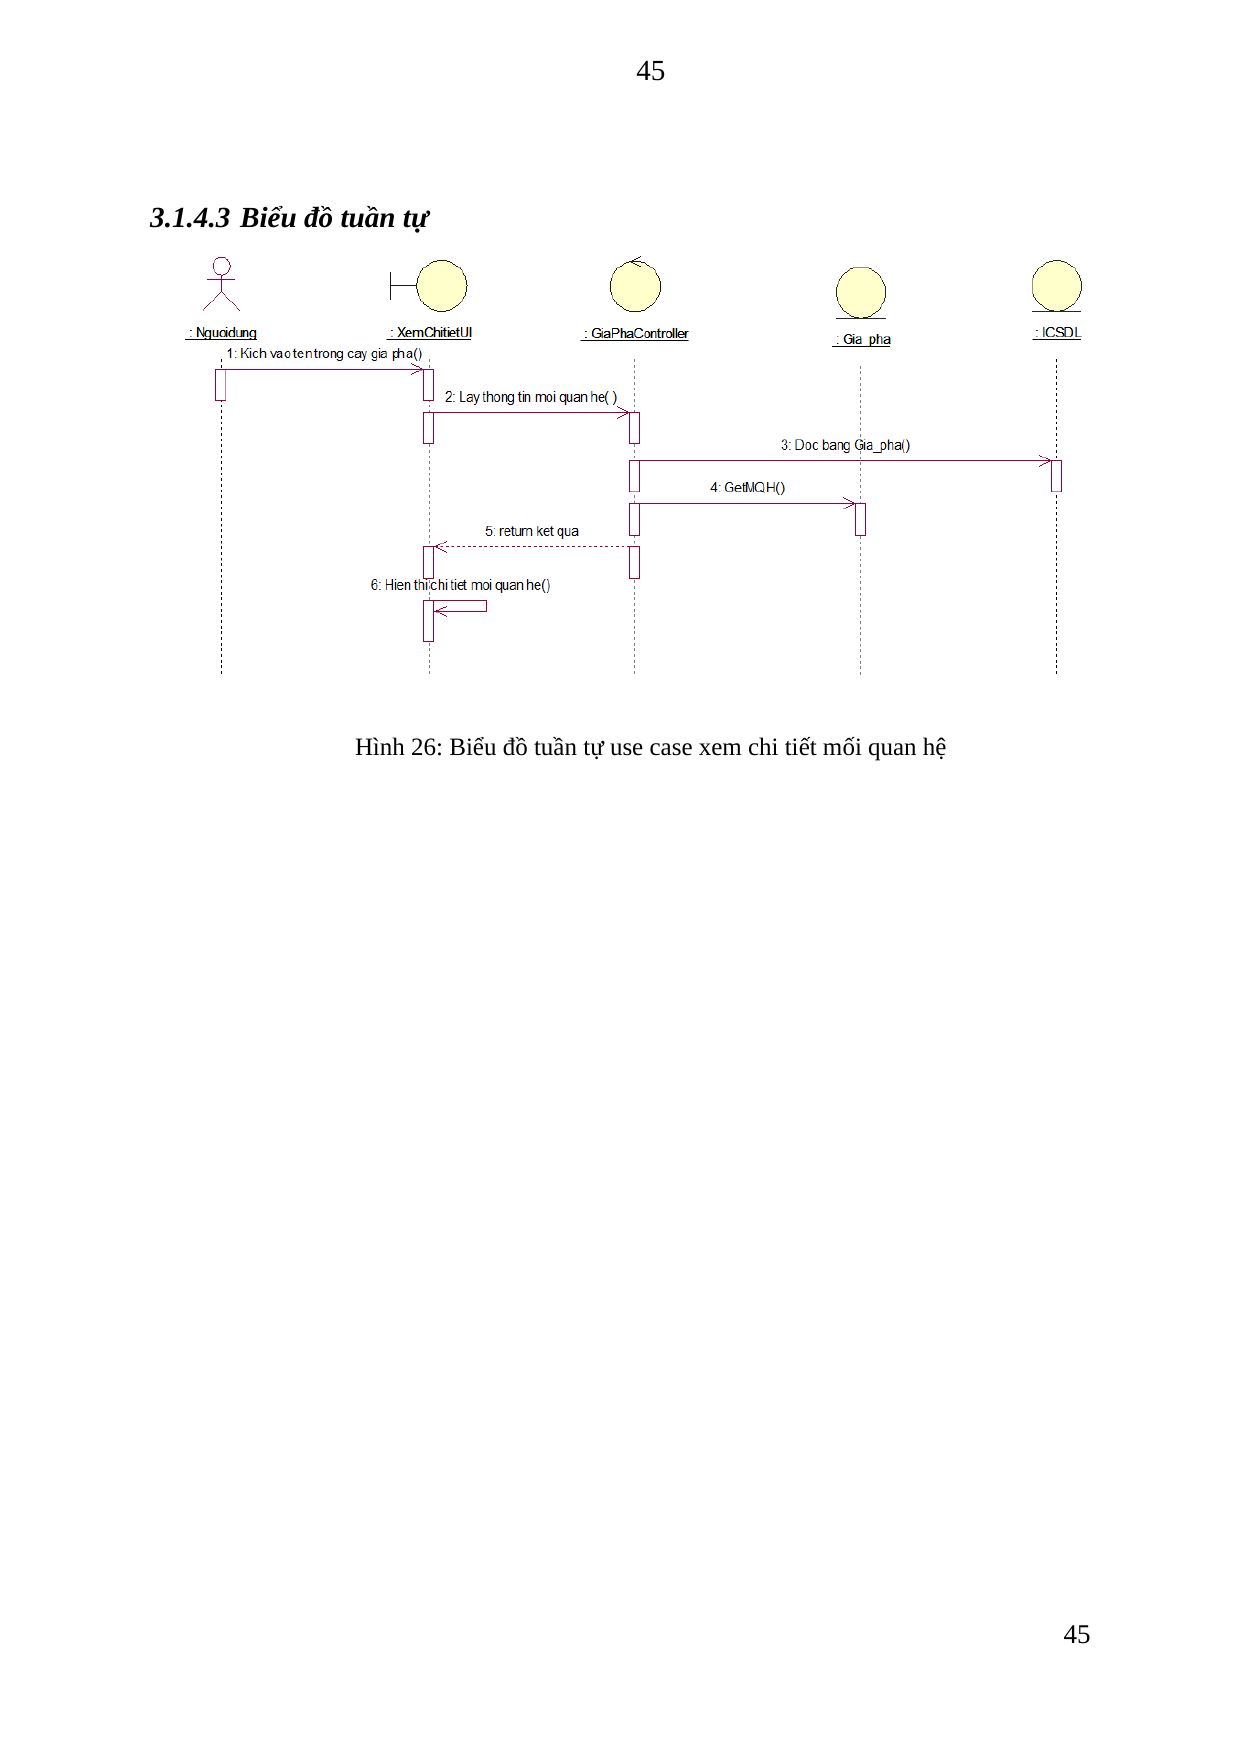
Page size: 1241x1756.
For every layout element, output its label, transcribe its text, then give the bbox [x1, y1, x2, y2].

subtitle Biểu đồ tuần tự [150, 200, 1090, 234]
text Hình 26: Biểu đồ tuần tự use case xem chi tiết mối quan hệ [179, 732, 1090, 761]
picture [150, 250, 1108, 716]
